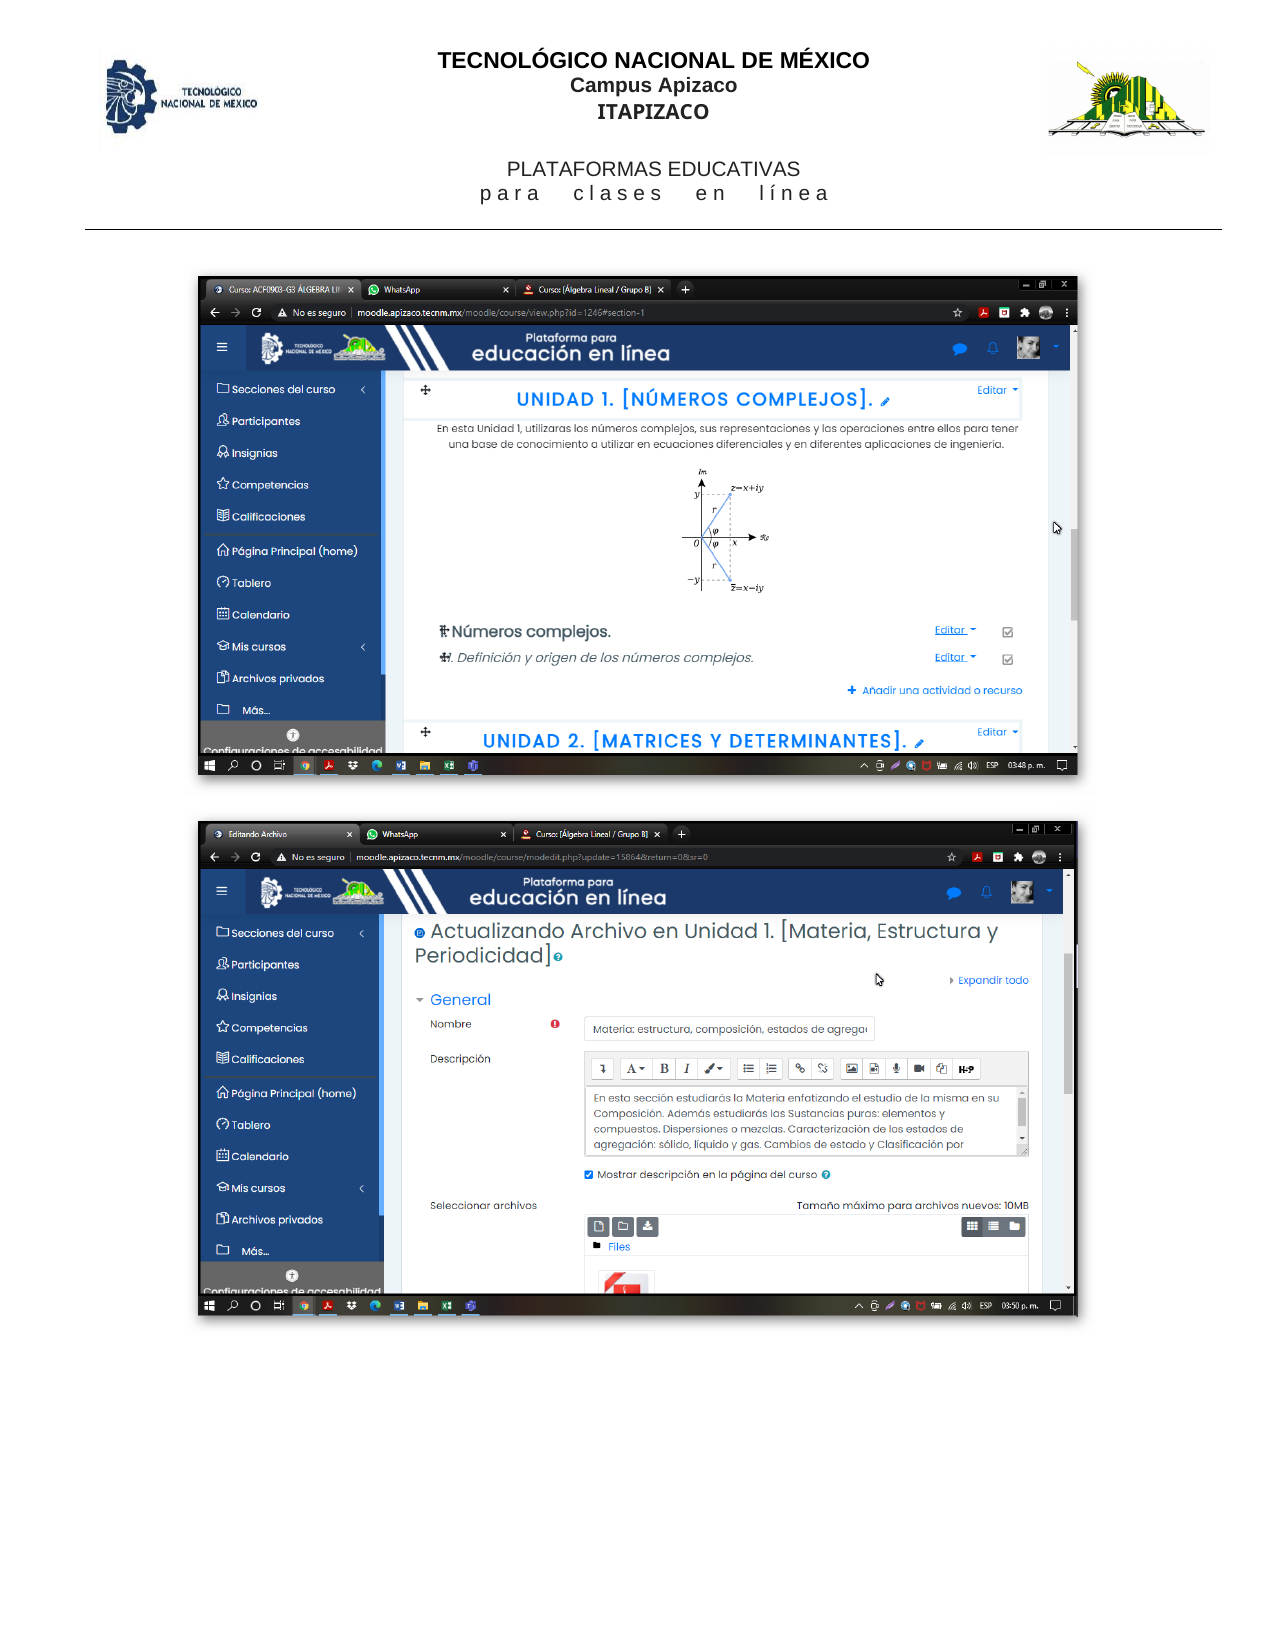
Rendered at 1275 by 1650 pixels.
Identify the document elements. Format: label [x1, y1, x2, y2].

picture [177, 800, 1098, 1337]
picture [98, 46, 264, 149]
picture [1042, 46, 1210, 156]
picture [177, 256, 1098, 797]
